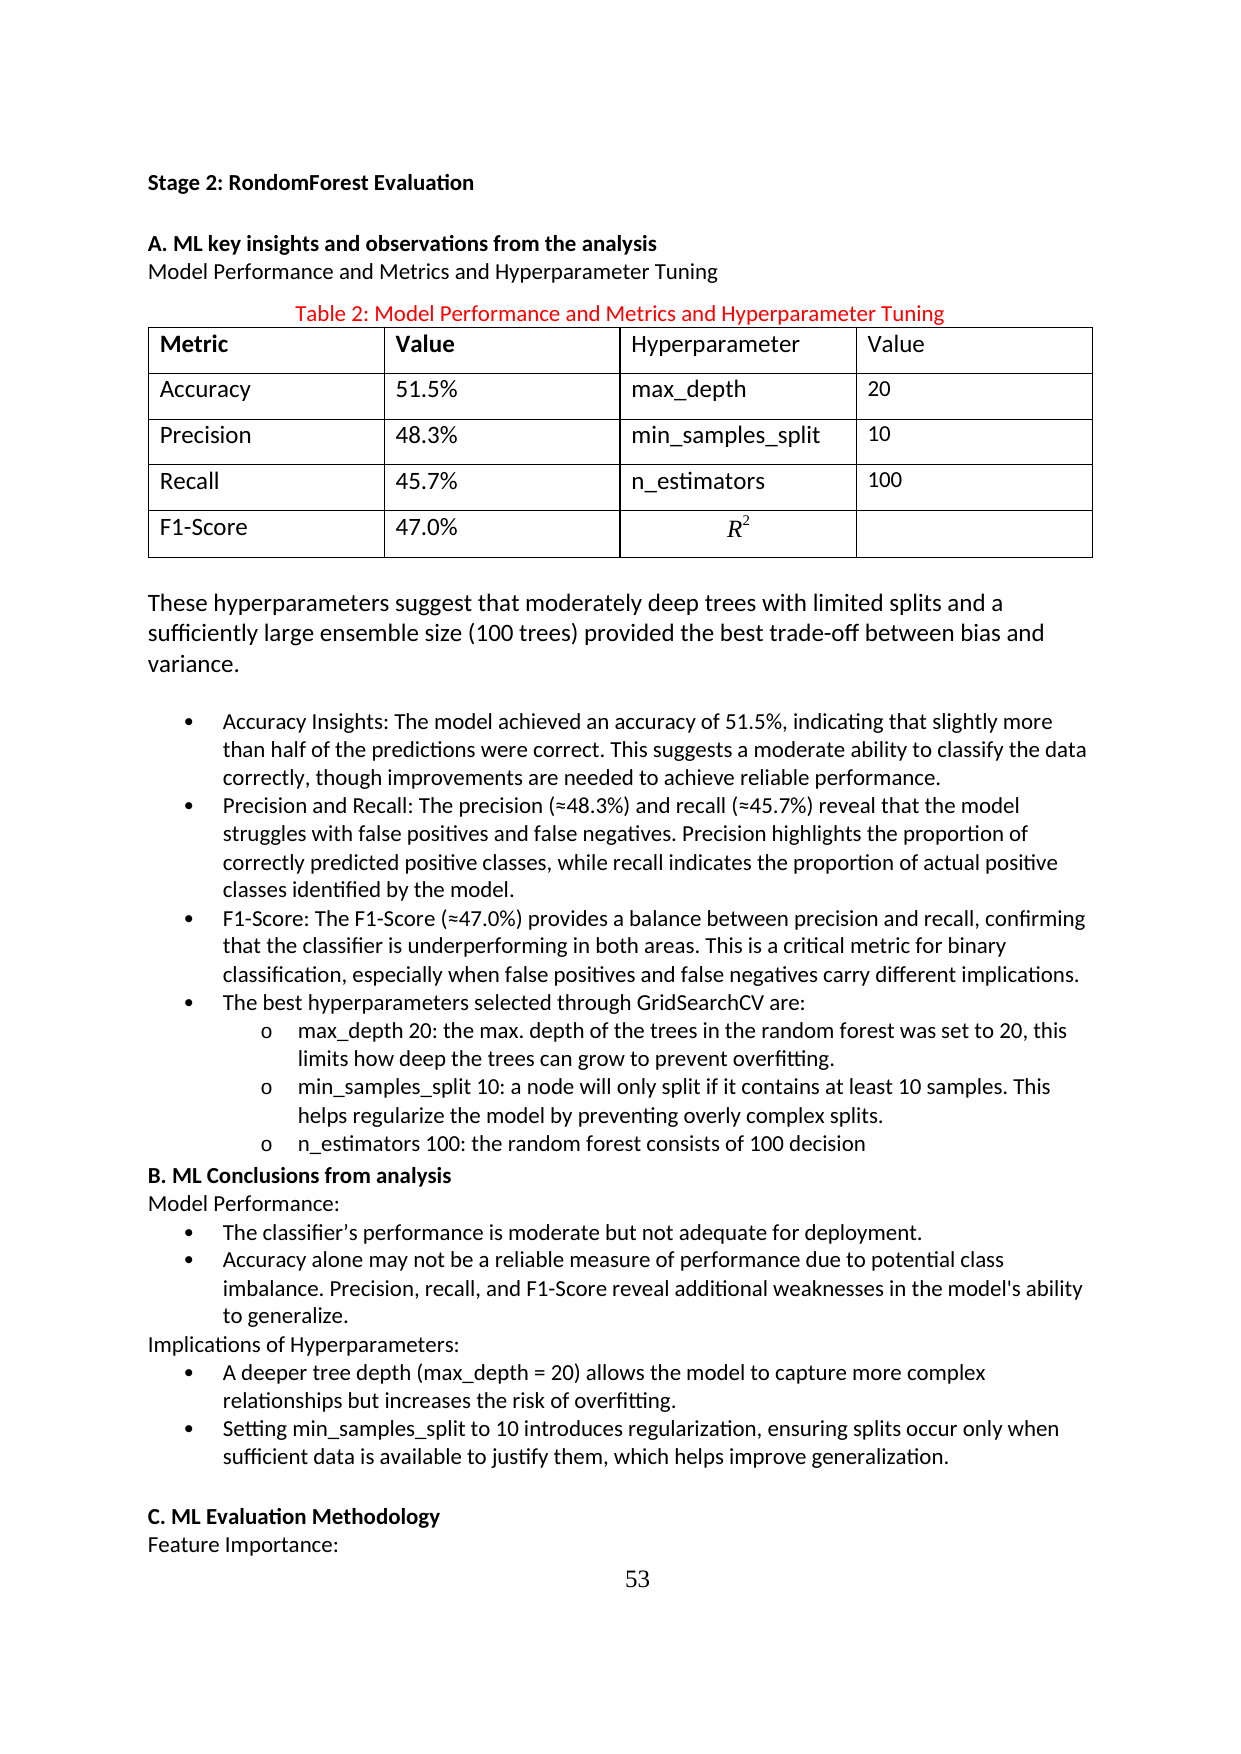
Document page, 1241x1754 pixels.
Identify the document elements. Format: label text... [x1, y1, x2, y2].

subtitle A. ML key insights and observations from the analysis [148, 229, 1092, 257]
text Table 2: Model Performance and Metrics and Hyperparameter Tuning [148, 299, 1092, 327]
table_cell [621, 511, 856, 557]
table_cell 48.3% [385, 420, 619, 464]
list F1-Score: The F1-Score (≈47.0%) provides a balance between precision and recall, confirming that the classifier is underperforming in both areas. This is a critical metric for binary classification, especially when false positives and false negatives carry different implications. [185, 904, 1092, 988]
text Model Performance: [148, 1189, 1092, 1218]
list A deeper tree depth (max_depth = 20) allows the model to capture more complex relationships but increases the risk of overfitting. [185, 1358, 1092, 1414]
table_cell Accuracy [149, 374, 384, 418]
list min_samples_split 10: a node will only split if it contains at least 10 samples. This helps regularize the model by preventing overly complex splits. [260, 1072, 1092, 1129]
table_cell max_depth [621, 374, 856, 418]
text Implications of Hyperparameters: [148, 1330, 1092, 1358]
table_cell 100 [857, 465, 1092, 510]
table_header Metric [149, 328, 384, 373]
table_header Hyperparameter [621, 328, 856, 373]
table_cell [857, 511, 1092, 557]
list Precision and Recall: The precision (≈48.3%) and recall (≈45.7%) reveal that the model struggles with false positives and false negatives. Precision highlights the proportion of correctly predicted positive classes, while recall indicates the proportion of actual positive classes identified by the model. [185, 792, 1092, 904]
list Accuracy alone may not be a reliable measure of performance due to potential class imbalance. Precision, recall, and F1-Score reveal additional weaknesses in the model's ability to generalize. [185, 1246, 1092, 1330]
table_cell Precision [149, 420, 384, 464]
table_cell 10 [857, 420, 1092, 464]
text Model Performance and Metrics and Hyperparameter Tuning [148, 257, 1092, 285]
table_header Value [857, 328, 1092, 373]
subtitle C. ML Evaluation Methodology [148, 1502, 1092, 1530]
table_cell Recall [149, 465, 384, 510]
text These hyperparameters suggest that moderately deep trees with limited splits and a sufficiently large ensemble size (100 trees) provided the best trade-off between bias and variance. [148, 587, 1092, 678]
table_cell F1-Score [149, 511, 384, 557]
list max_depth 20: the max. depth of the trees in the random forest was set to 20, this limits how deep the trees can grow to prevent overfitting. [260, 1016, 1092, 1072]
subtitle B. ML Conclusions from analysis [148, 1162, 1092, 1189]
table_cell n_estimators [621, 465, 856, 510]
table_cell 51.5% [385, 374, 619, 418]
table_cell 45.7% [385, 465, 619, 510]
list n_estimators 100: the random forest consists of 100 decision [260, 1129, 1092, 1157]
list Setting min_samples_split to 10 introduces regularization, ensuring splits occur only when sufficient data is available to justify them, which helps improve generalization. [185, 1414, 1092, 1470]
list The best hyperparameters selected through GridSearchCV are: [185, 988, 1092, 1016]
table_cell 20 [857, 374, 1092, 418]
list Accuracy Insights: The model achieved an accuracy of 51.5%, indicating that slightly more than half of the predictions were correct. This suggests a moderate ability to classify the data correctly, though improvements are needed to achieve reliable performance. [185, 707, 1092, 792]
list The classifier’s performance is moderate but not adequate for deployment. [185, 1218, 1092, 1246]
subtitle Stage 2: RondomForest Evaluation [148, 168, 1092, 197]
table_header Value [385, 328, 619, 373]
table_cell min_samples_split [621, 420, 856, 464]
table_cell 47.0% [385, 511, 619, 557]
text Feature Importance: [148, 1530, 1092, 1558]
